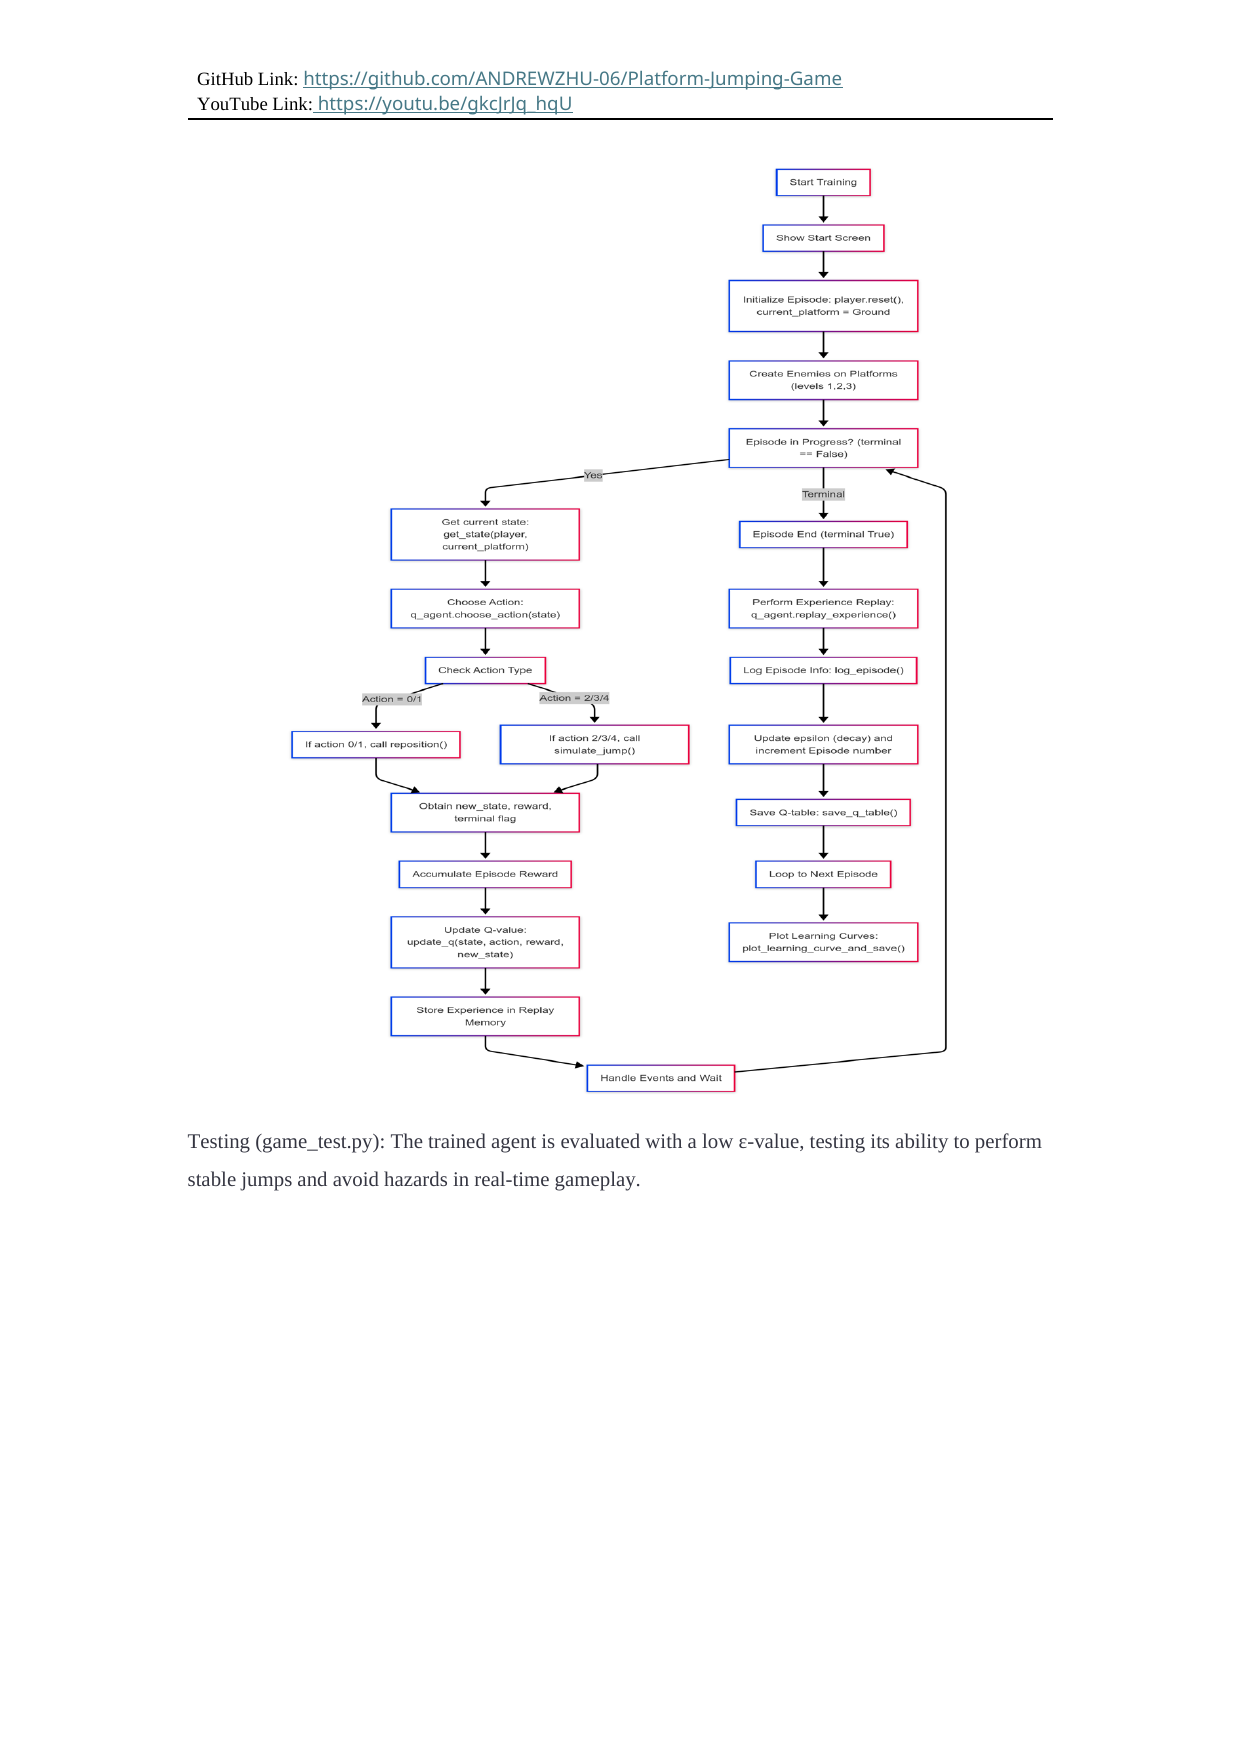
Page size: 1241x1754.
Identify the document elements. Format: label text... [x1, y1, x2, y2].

picture [285, 164, 955, 1100]
text Testing (game_test.py): The trained agent is evaluated with a low ε-value, testing its ability to perform stable jumps and avoid hazards in real-time gameplay. [187, 1123, 1053, 1198]
